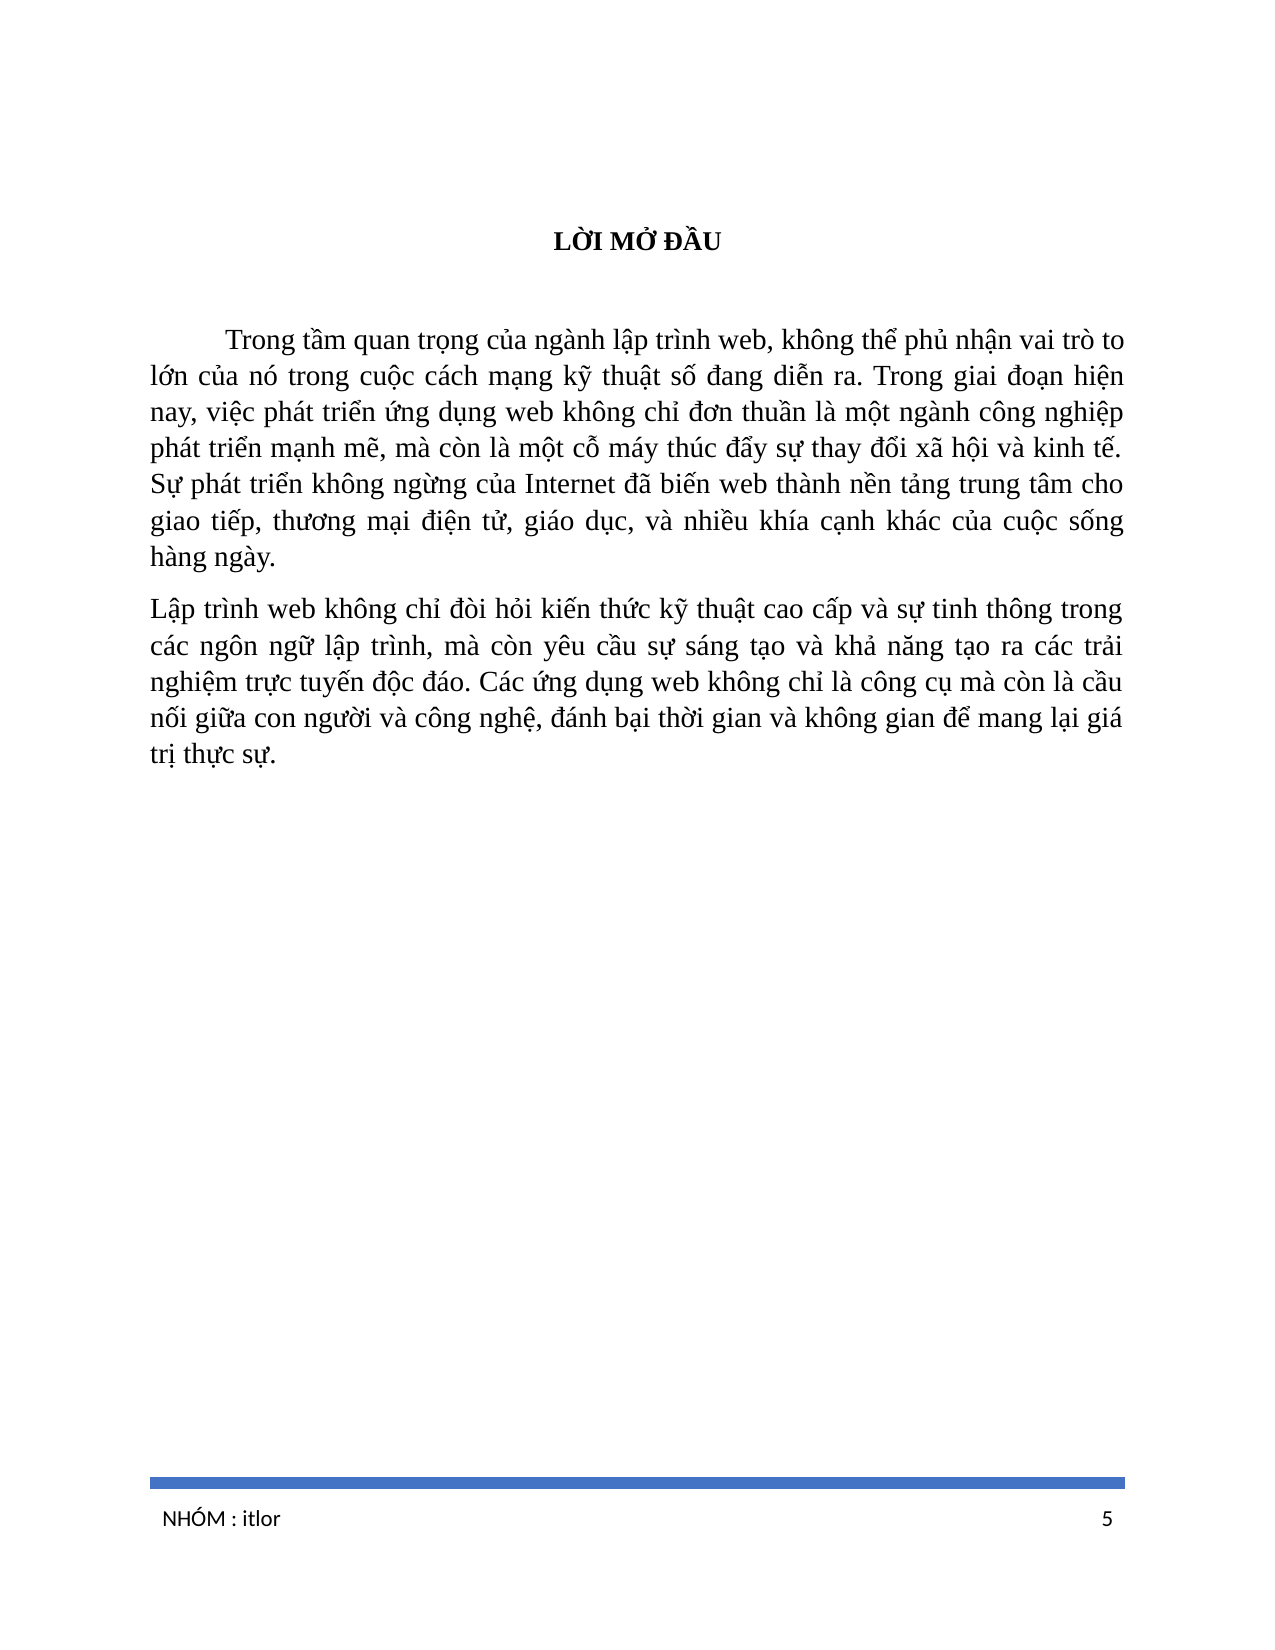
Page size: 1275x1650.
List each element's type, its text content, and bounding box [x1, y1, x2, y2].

subtitle LỜI MỞ ĐẦU [150, 225, 1125, 256]
text Lập trình web không chỉ đòi hỏi kiến thức kỹ thuật cao cấp và sự tinh thông trong các ngôn ngữ lập trình, mà còn yêu cầu sự sáng tạo và khả năng tạo ra các trải nghiệm trực tuyến độc đáo. Các ứng dụng web không chỉ là công cụ mà còn là cầu nối giữa con người và công nghệ, đánh bại thời gian và không gian để mang lại giá trị thực sự. [150, 592, 1125, 770]
text Trong tầm quan trọng của ngành lập trình web, không thể phủ nhận vai trò to lớn của nó trong cuộc cách mạng kỹ thuật số đang diễn ra. Trong giai đoạn hiện nay, việc phát triển ứng dụng web không chỉ đơn thuần là một ngành công nghiệp phát triển mạnh mẽ, mà còn là một cỗ máy thúc đẩy sự thay đổi xã hội và kinh tế. Sự phát triển không ngừng của Internet đã biến web thành nền tảng trung tâm cho giao tiếp, thương mại điện tử, giáo dục, và nhiều khía cạnh khác của cuộc sống hàng ngày. [150, 322, 1125, 572]
